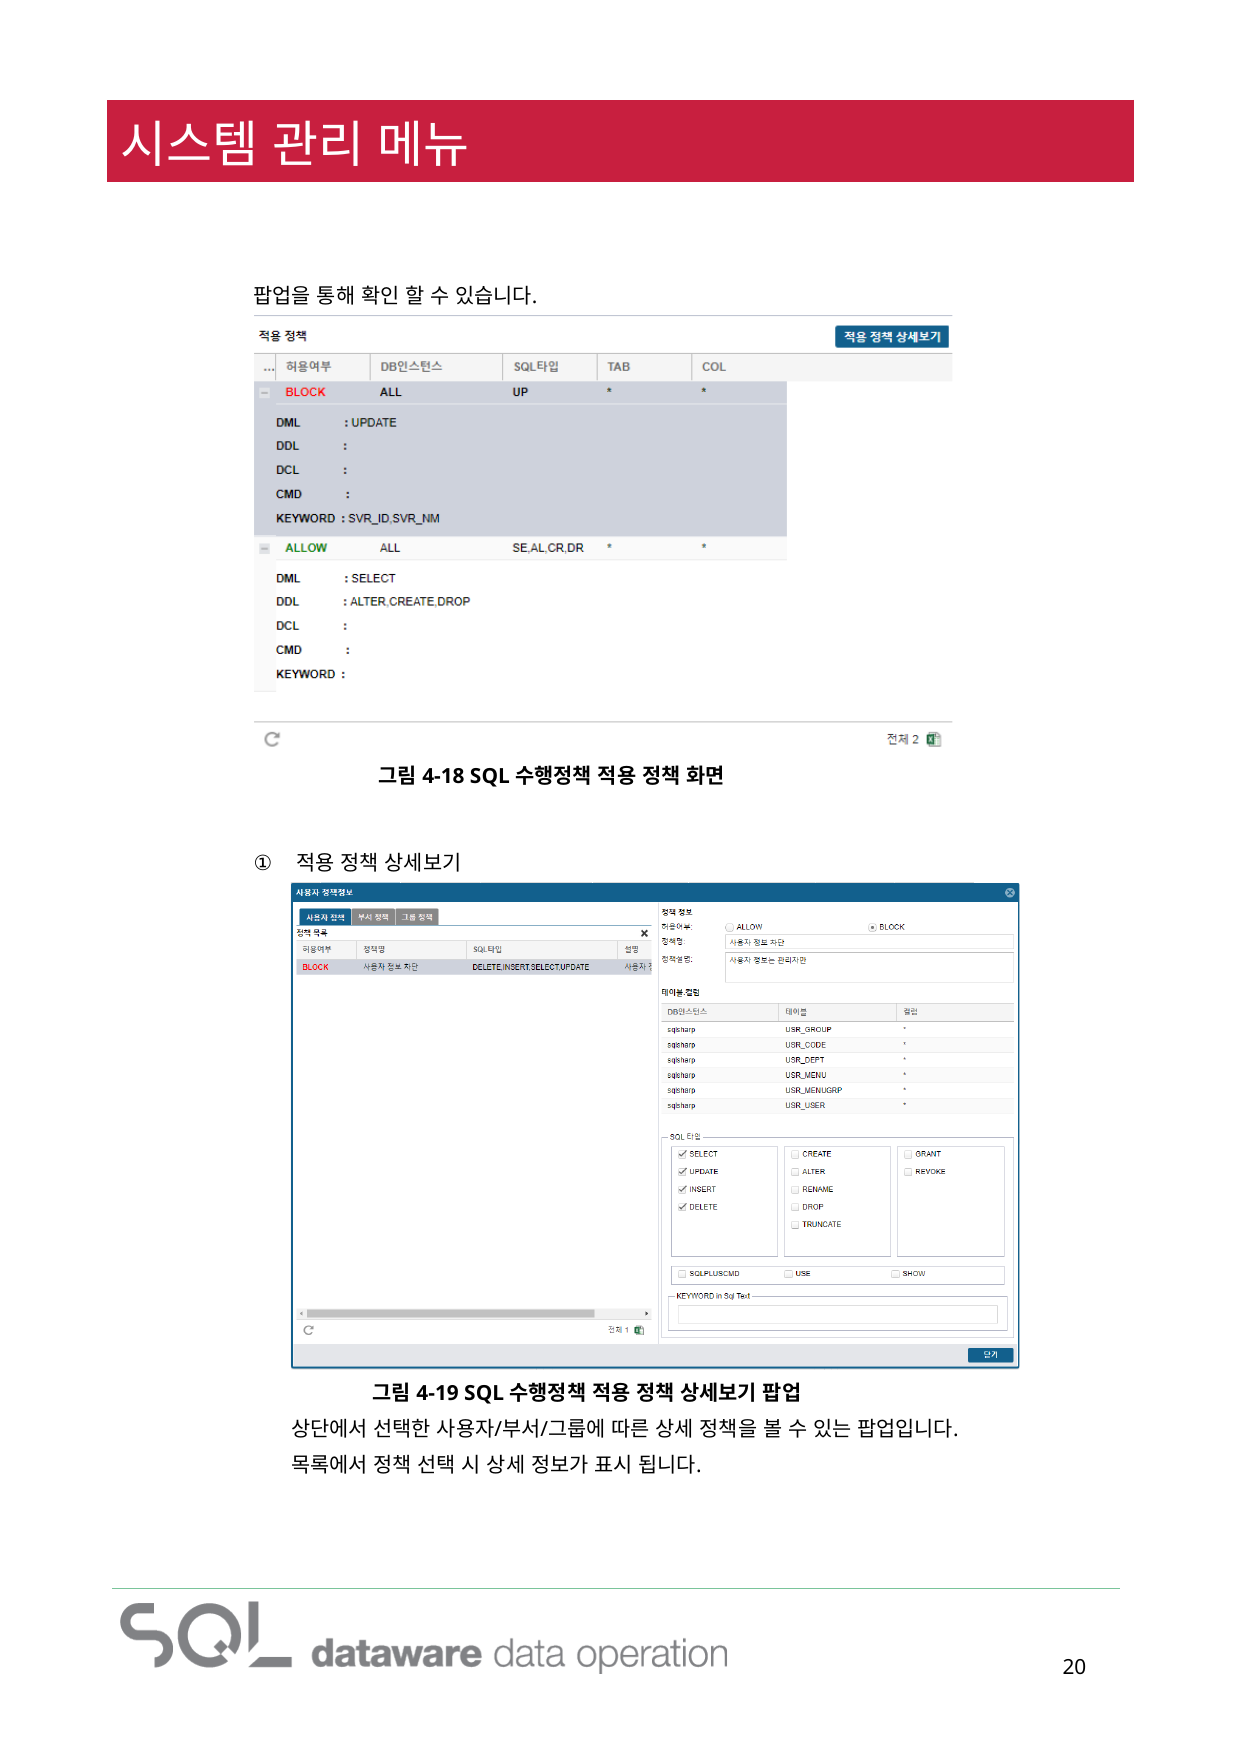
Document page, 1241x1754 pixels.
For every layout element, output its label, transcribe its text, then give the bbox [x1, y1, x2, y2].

picture [290, 882, 1020, 1370]
picture [120, 1601, 728, 1674]
picture [253, 315, 953, 754]
